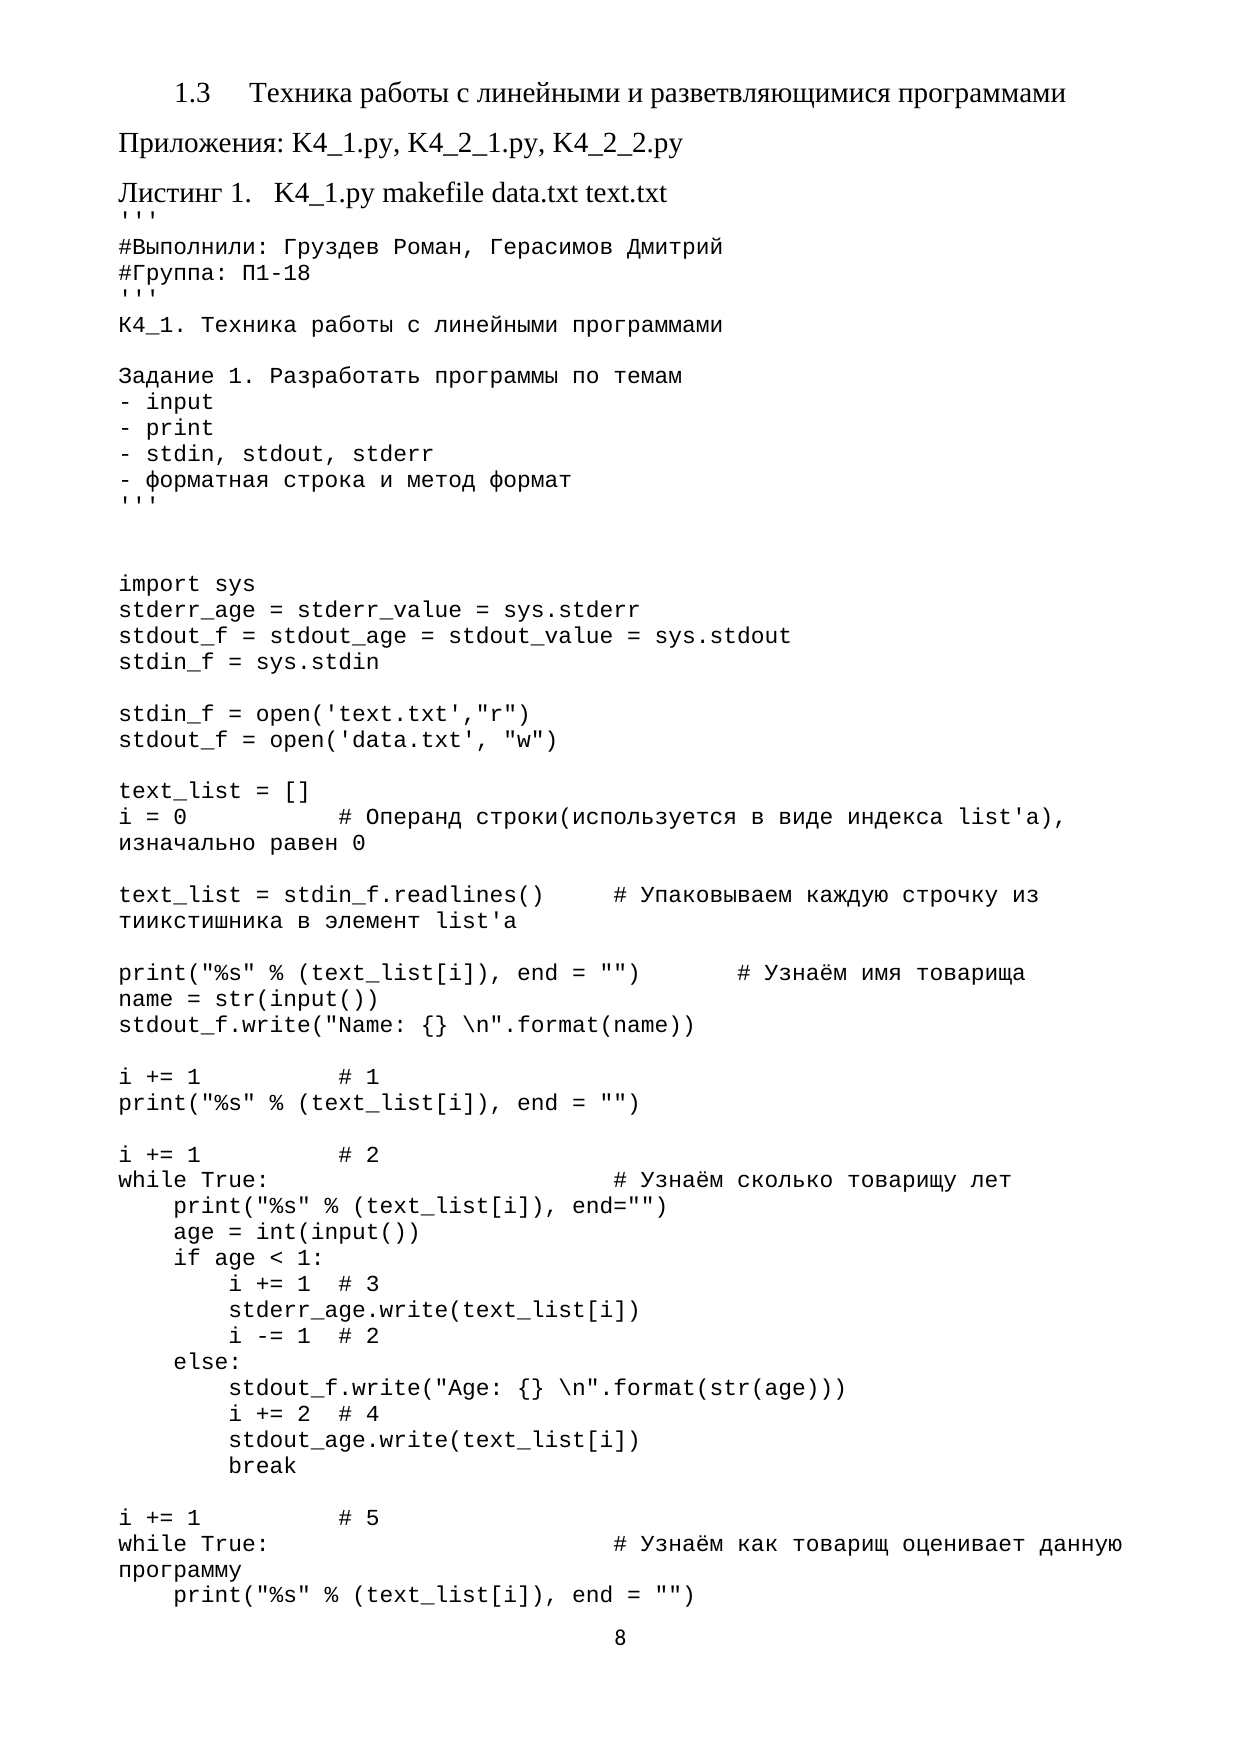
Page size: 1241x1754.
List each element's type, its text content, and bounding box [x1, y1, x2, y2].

text - print [118, 417, 1122, 443]
text stdout_f = open('data.txt', "w") [118, 728, 1122, 754]
text - форматная строка и метод формат [118, 468, 1122, 494]
text stderr_age.write(text_list[i]) [118, 1298, 1122, 1324]
text print("%s" % (text_list[i]), end = "") [118, 1584, 1122, 1610]
text i += 1 # 3 [118, 1273, 1122, 1298]
text name = str(input()) [118, 987, 1122, 1013]
text import sys [118, 572, 1122, 598]
text stdin_f = sys.stdin [118, 650, 1122, 676]
text Приложения: K4_1.py, K4_2_1.py, K4_2_2.py [118, 125, 1122, 159]
text i += 1 # 1 [118, 1065, 1122, 1091]
text - stdin, stdout, stderr [118, 443, 1122, 468]
subtitle Техника работы с линейными и разветвляющимися программами [118, 75, 1122, 108]
text stdin_f = open('text.txt',"r") [118, 702, 1122, 728]
text print("%s" % (text_list[i]), end = "") [118, 1091, 1122, 1117]
text text_list = [] [118, 780, 1122, 806]
text stderr_age = stderr_value = sys.stderr [118, 598, 1122, 624]
text stdout_f = stdout_age = stdout_value = sys.stdout [118, 624, 1122, 650]
text К4_1. Техника работы с линейными программами [118, 313, 1122, 339]
text print("%s" % (text_list[i]), end="") [118, 1195, 1122, 1221]
text - input [118, 391, 1122, 417]
text #Группа: П1-18 [118, 261, 1122, 287]
text i += 1 # 2 [118, 1143, 1122, 1169]
text if age < 1: [118, 1247, 1122, 1273]
text stdout_age.write(text_list[i]) [118, 1428, 1122, 1454]
text i += 2 # 4 [118, 1402, 1122, 1428]
text Задание 1. Разработать программы по темам [118, 365, 1122, 391]
text age = int(input()) [118, 1221, 1122, 1247]
text i += 1 # 5 [118, 1506, 1122, 1532]
text #Выполнили: Груздев Роман, Герасимов Дмитрий [118, 235, 1122, 261]
text while True: # Узнаём как товарищ оценивает данную программу [118, 1532, 1122, 1584]
text print("%s" % (text_list[i]), end = "") # Узнаём имя товарища [118, 961, 1122, 987]
text ''' [118, 287, 1122, 313]
text else: [118, 1350, 1122, 1376]
text Листинг 1. K4_1.py makefile data.txt text.txt [118, 176, 1122, 209]
text i -= 1 # 2 [118, 1324, 1122, 1350]
text break [118, 1454, 1122, 1480]
text text_list = stdin_f.readlines() # Упаковываем каждую строчку из тиикстишника в элемент list'a [118, 883, 1122, 935]
text while True: # Узнаём сколько товарищу лет [118, 1169, 1122, 1195]
text stdout_f.write("Age: {} \n".format(str(age))) [118, 1376, 1122, 1402]
text i = 0 # Операнд строки(используется в виде индекса list'a), изначально равен 0 [118, 806, 1122, 858]
text ''' [118, 494, 1122, 520]
text stdout_f.write("Name: {} \n".format(name)) [118, 1013, 1122, 1039]
text ''' [118, 209, 1122, 235]
